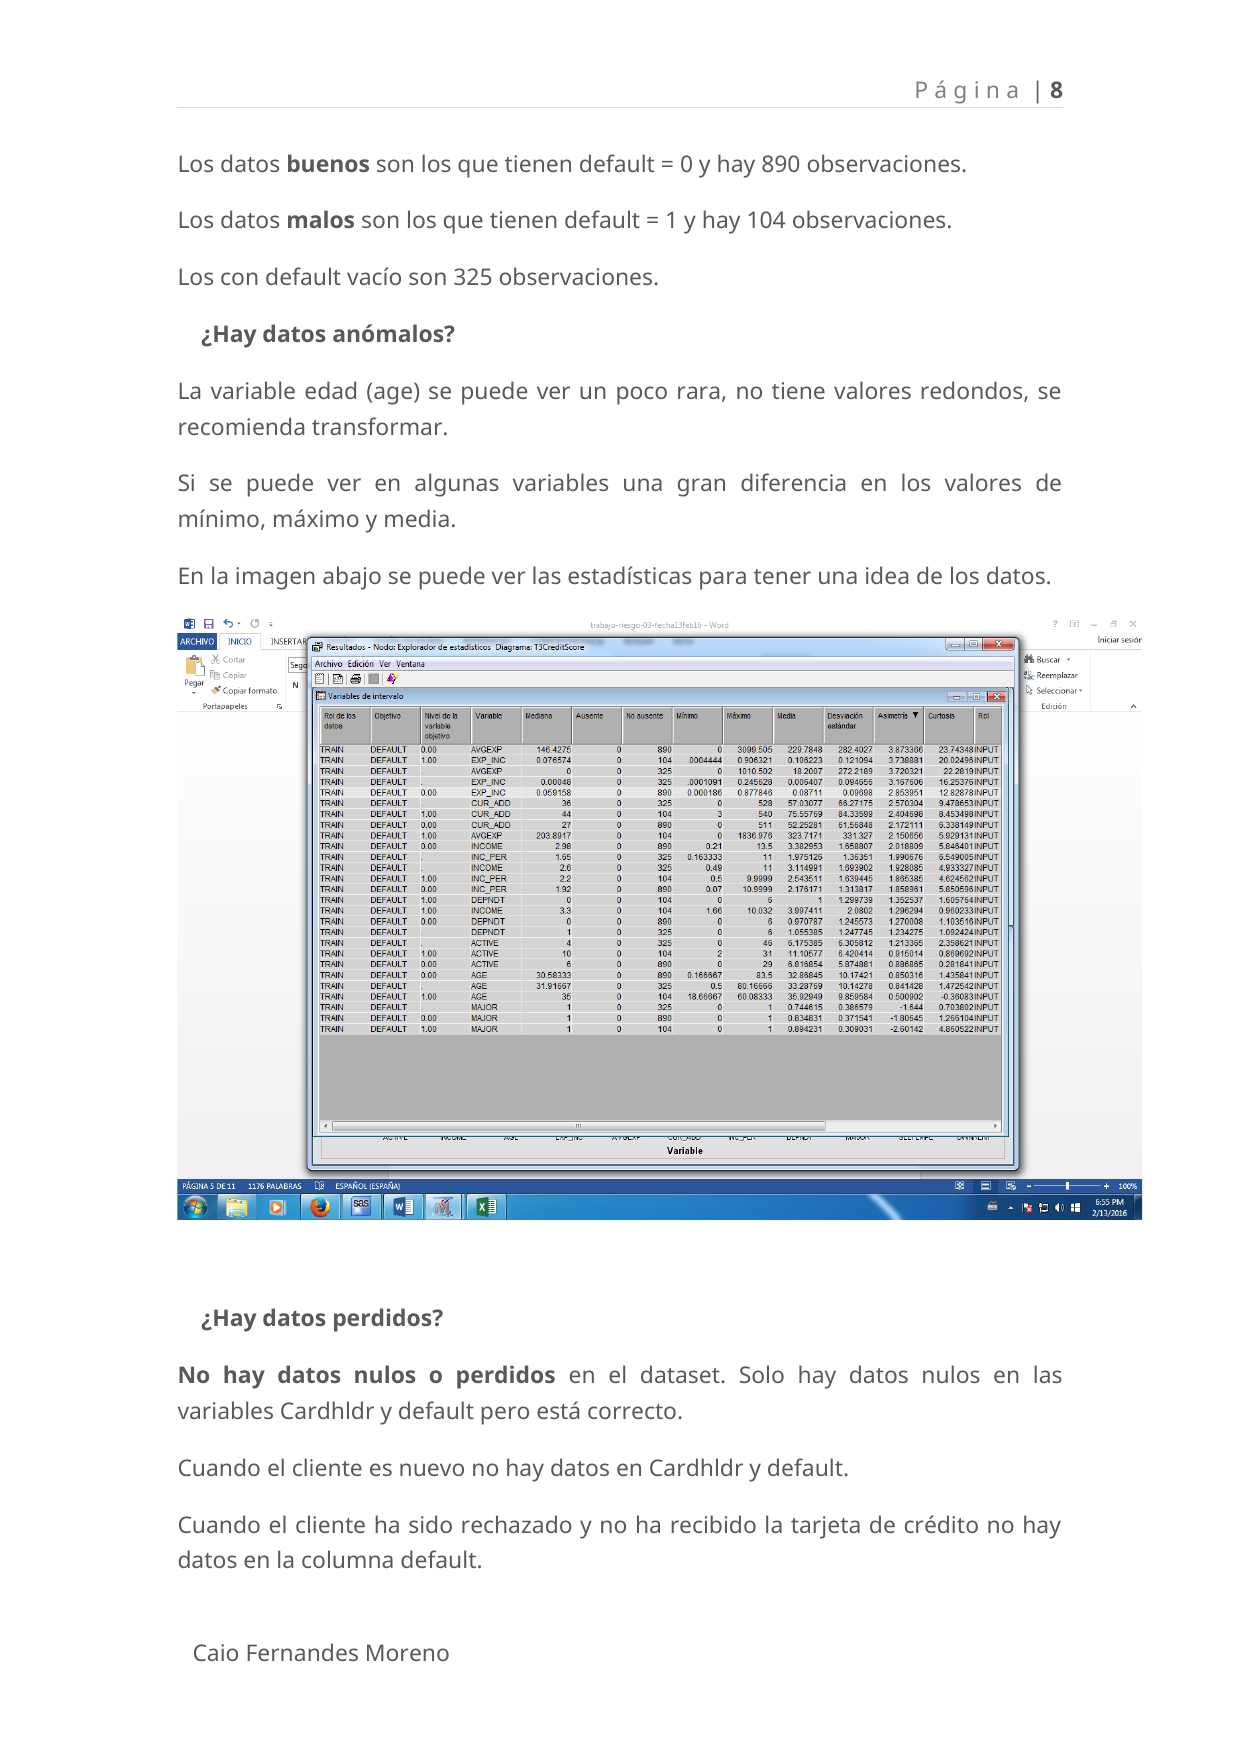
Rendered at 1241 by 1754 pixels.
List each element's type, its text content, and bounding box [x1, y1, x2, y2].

text En la imagen abajo se puede ver las estadísticas para tener una idea de los datos. [177, 560, 1063, 591]
picture [177, 616, 1143, 1220]
text La variable edad (age) se puede ver un poco rara, no tiene valores redondos, se recomienda transformar. [177, 375, 1063, 442]
text No hay datos nulos o perdidos en el dataset. Solo hay datos nulos en las variables Cardhldr y default pero está correcto. [177, 1359, 1063, 1426]
text Los datos malos son los que tienen default = 1 y hay 104 observaciones. [177, 204, 1063, 236]
text ¿Hay datos anómalos? [177, 318, 1063, 349]
text ¿Hay datos perdidos? [177, 1302, 1063, 1333]
text Si se puede ver en algunas variables una gran diferencia en los valores de mínimo, máximo y media. [177, 467, 1063, 534]
text Cuando el cliente ha sido rechazado y no ha recibido la tarjeta de crédito no hay datos en la columna default. [177, 1508, 1063, 1576]
text Cuando el cliente es nuevo no hay datos en Cardhldr y default. [177, 1452, 1063, 1483]
text Los con default vacío son 325 observaciones. [177, 261, 1063, 292]
text Los datos buenos son los que tienen default = 0 y hay 890 observaciones. [177, 148, 1063, 179]
